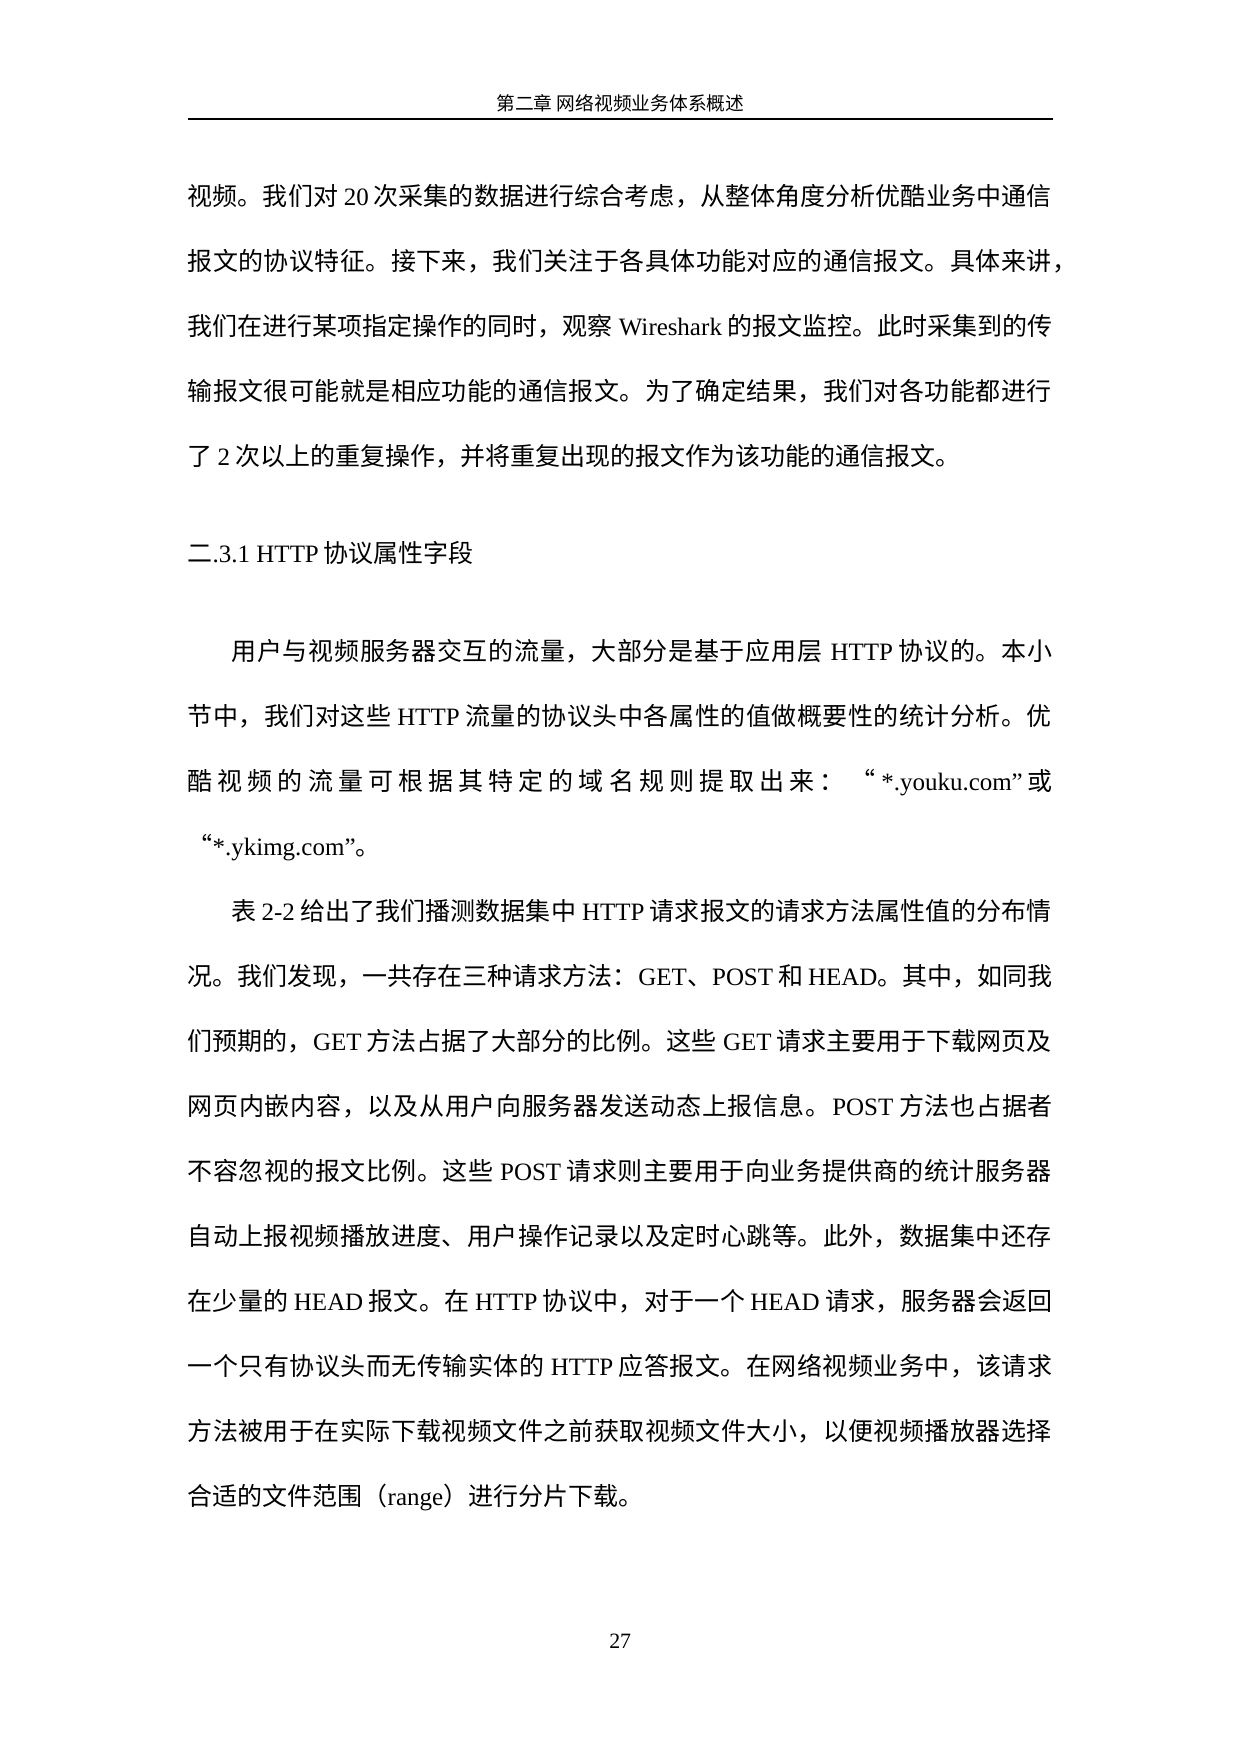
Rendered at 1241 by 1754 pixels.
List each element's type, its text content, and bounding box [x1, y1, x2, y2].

text 表2-2给出了我们播测数据集中HTTP请求报文的请求方法属性值的分布情况。我们发现，一共存在三种请求方法：GET、POST和HEAD。其中，如同我们预期的，GET方法占据了大部分的比例。这些GET请求主要用于下载网页及网页内嵌内容，以及从用户向服务器发送动态上报信息。POST方法也占据者不容忽视的报文比例。这些POST请求则主要用于向业务提供商的统计服务器自动上报视频播放进度、用户操作记录以及定时心跳等。此外，数据集中还存在少量的HEAD报文。在HTTP协议中，对于一个HEAD请求，服务器会返回一个只有协议头而无传输实体的HTTP应答报文。在网络视频业务中，该请求方法被用于在实际下载视频文件之前获取视频文件大小，以便视频播放器选择合适的文件范围（range）进行分片下载。 [187, 877, 1053, 1527]
text HTTP协议属性字段 [187, 519, 1053, 584]
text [187, 162, 1053, 487]
text 用户与视频服务器交互的流量，大部分是基于应用层HTTP协议的。本小节中，我们对这些HTTP流量的协议头中各属性的值做概要性的统计分析。优酷视频的流量可根据其特定的域名规则提取出来：“*.youku.com”或“*.ykimg.com”。 [187, 617, 1053, 877]
